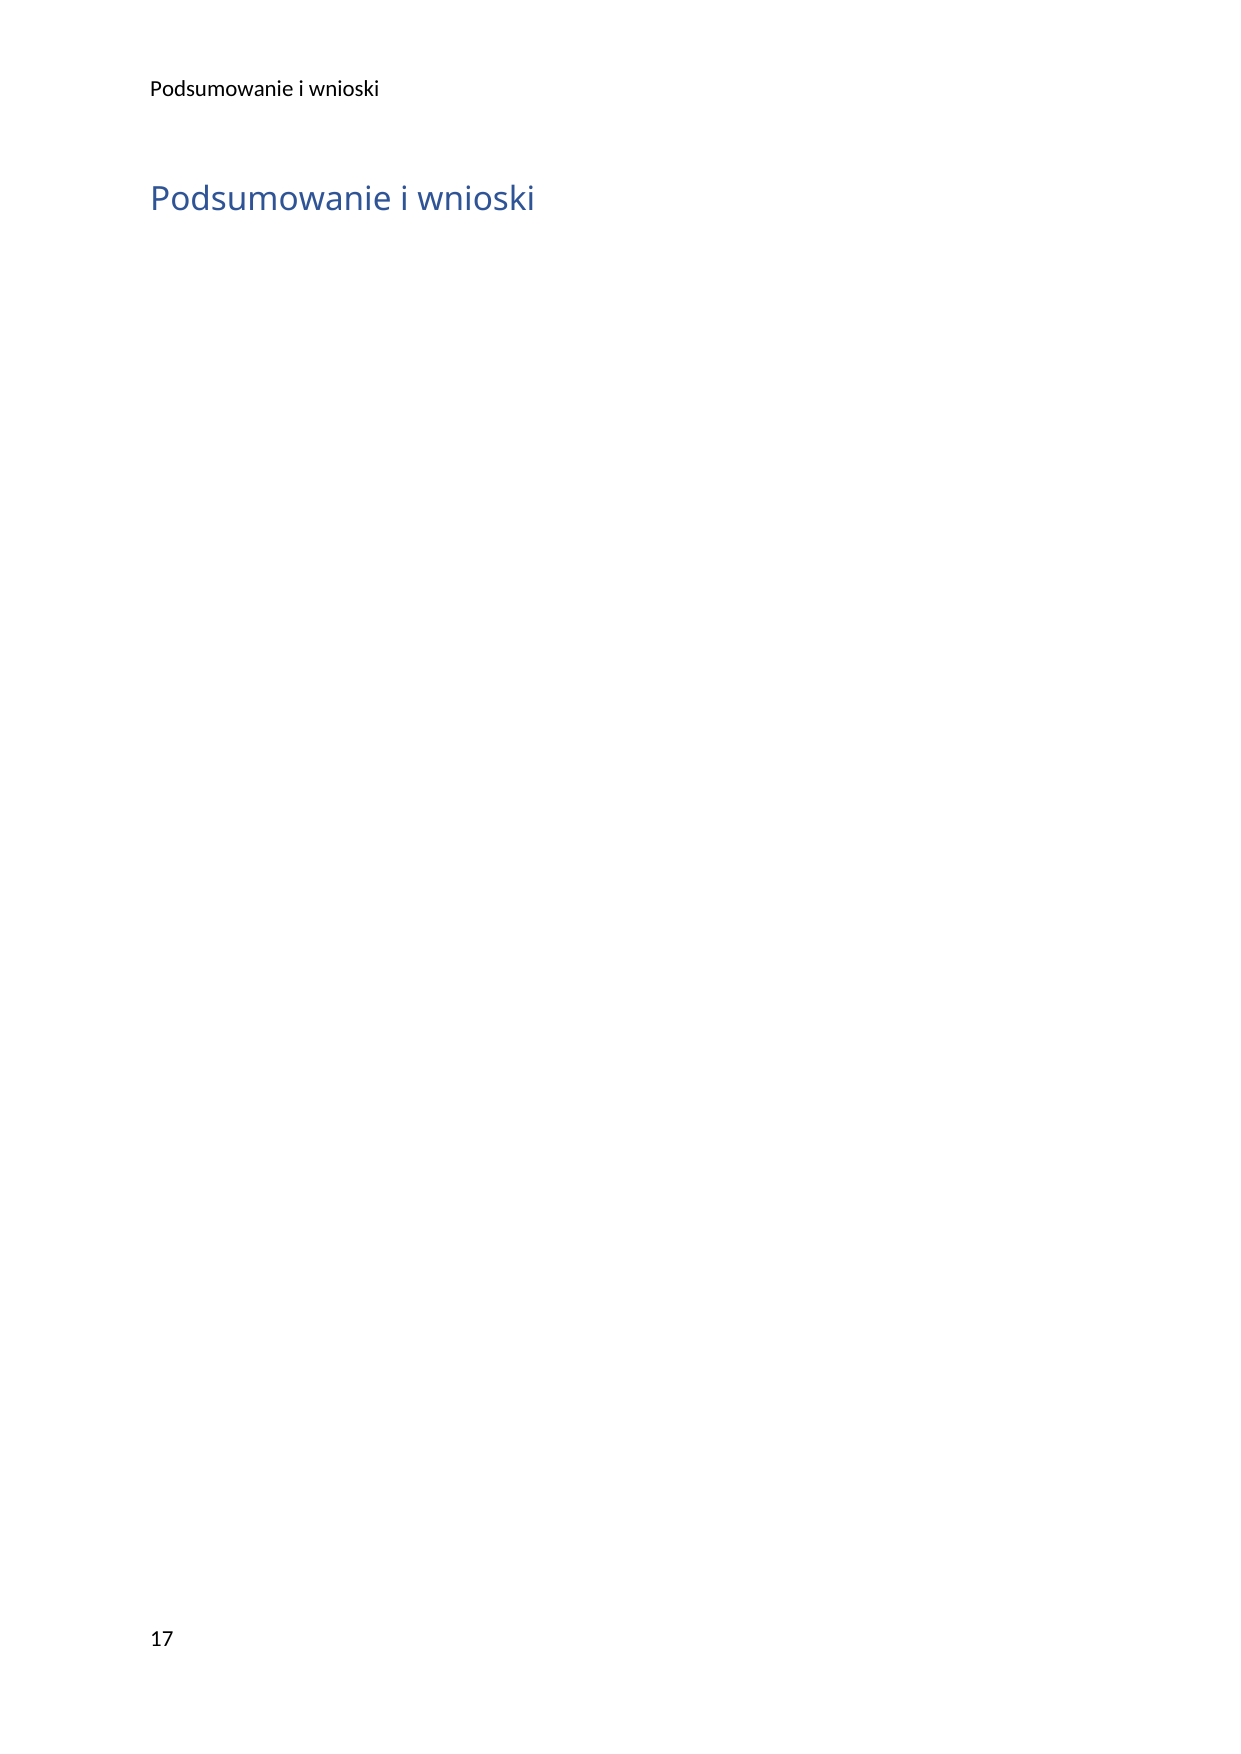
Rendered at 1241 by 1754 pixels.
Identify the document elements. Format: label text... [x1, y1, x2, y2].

subtitle Podsumowanie i wnioski [150, 175, 1090, 220]
